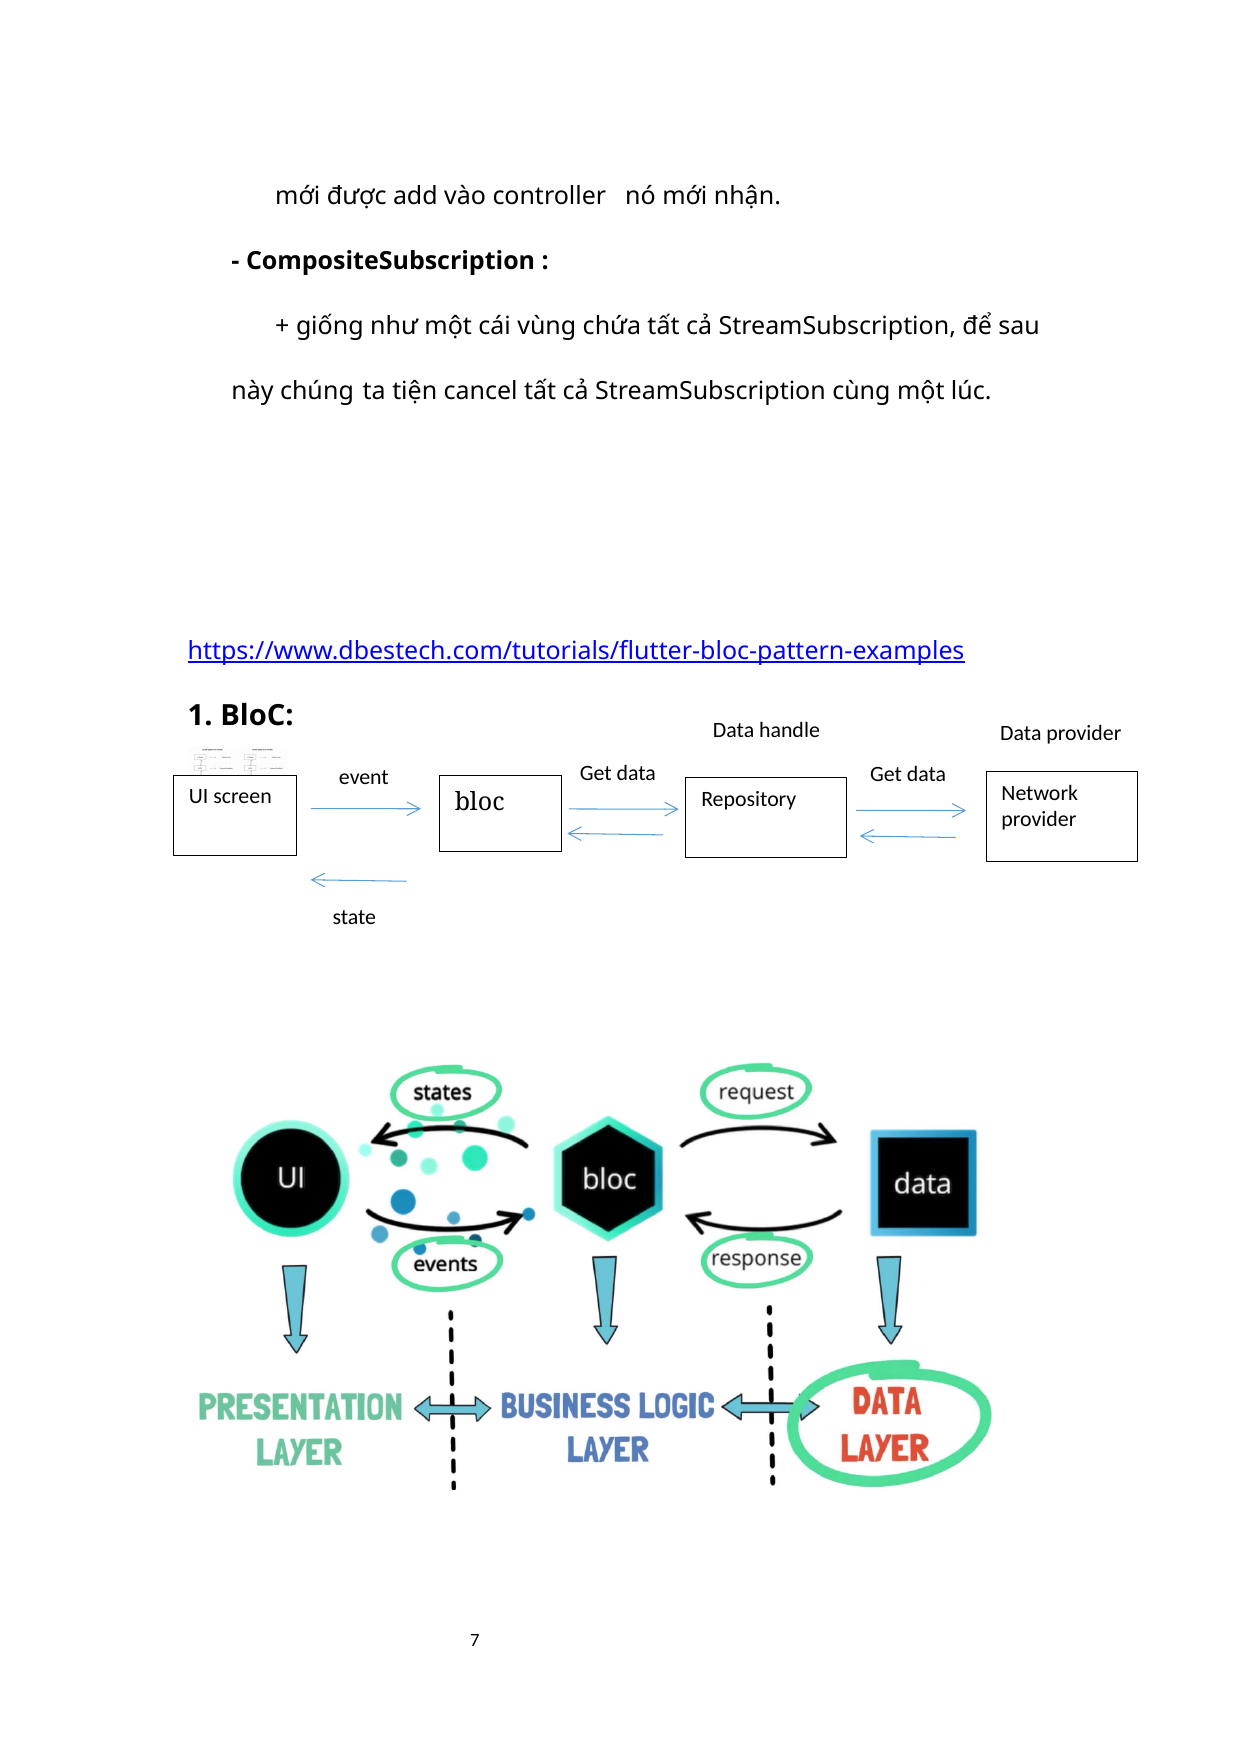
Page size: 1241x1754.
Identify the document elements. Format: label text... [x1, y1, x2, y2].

text + giống như một cái vùng chứa tất cả StreamSubscription, để sau này chúng ta tiện cancel tất cả StreamSubscription cùng một lúc. [231, 292, 1053, 422]
list BloC: [187, 682, 1053, 747]
picture [187, 1039, 999, 1490]
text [275, 162, 1053, 227]
picture [187, 747, 288, 775]
text https://www.dbestech.com/tutorials/flutter-bloc-pattern-examples [187, 617, 1053, 682]
text - CompositeSubscription : [187, 227, 1053, 292]
